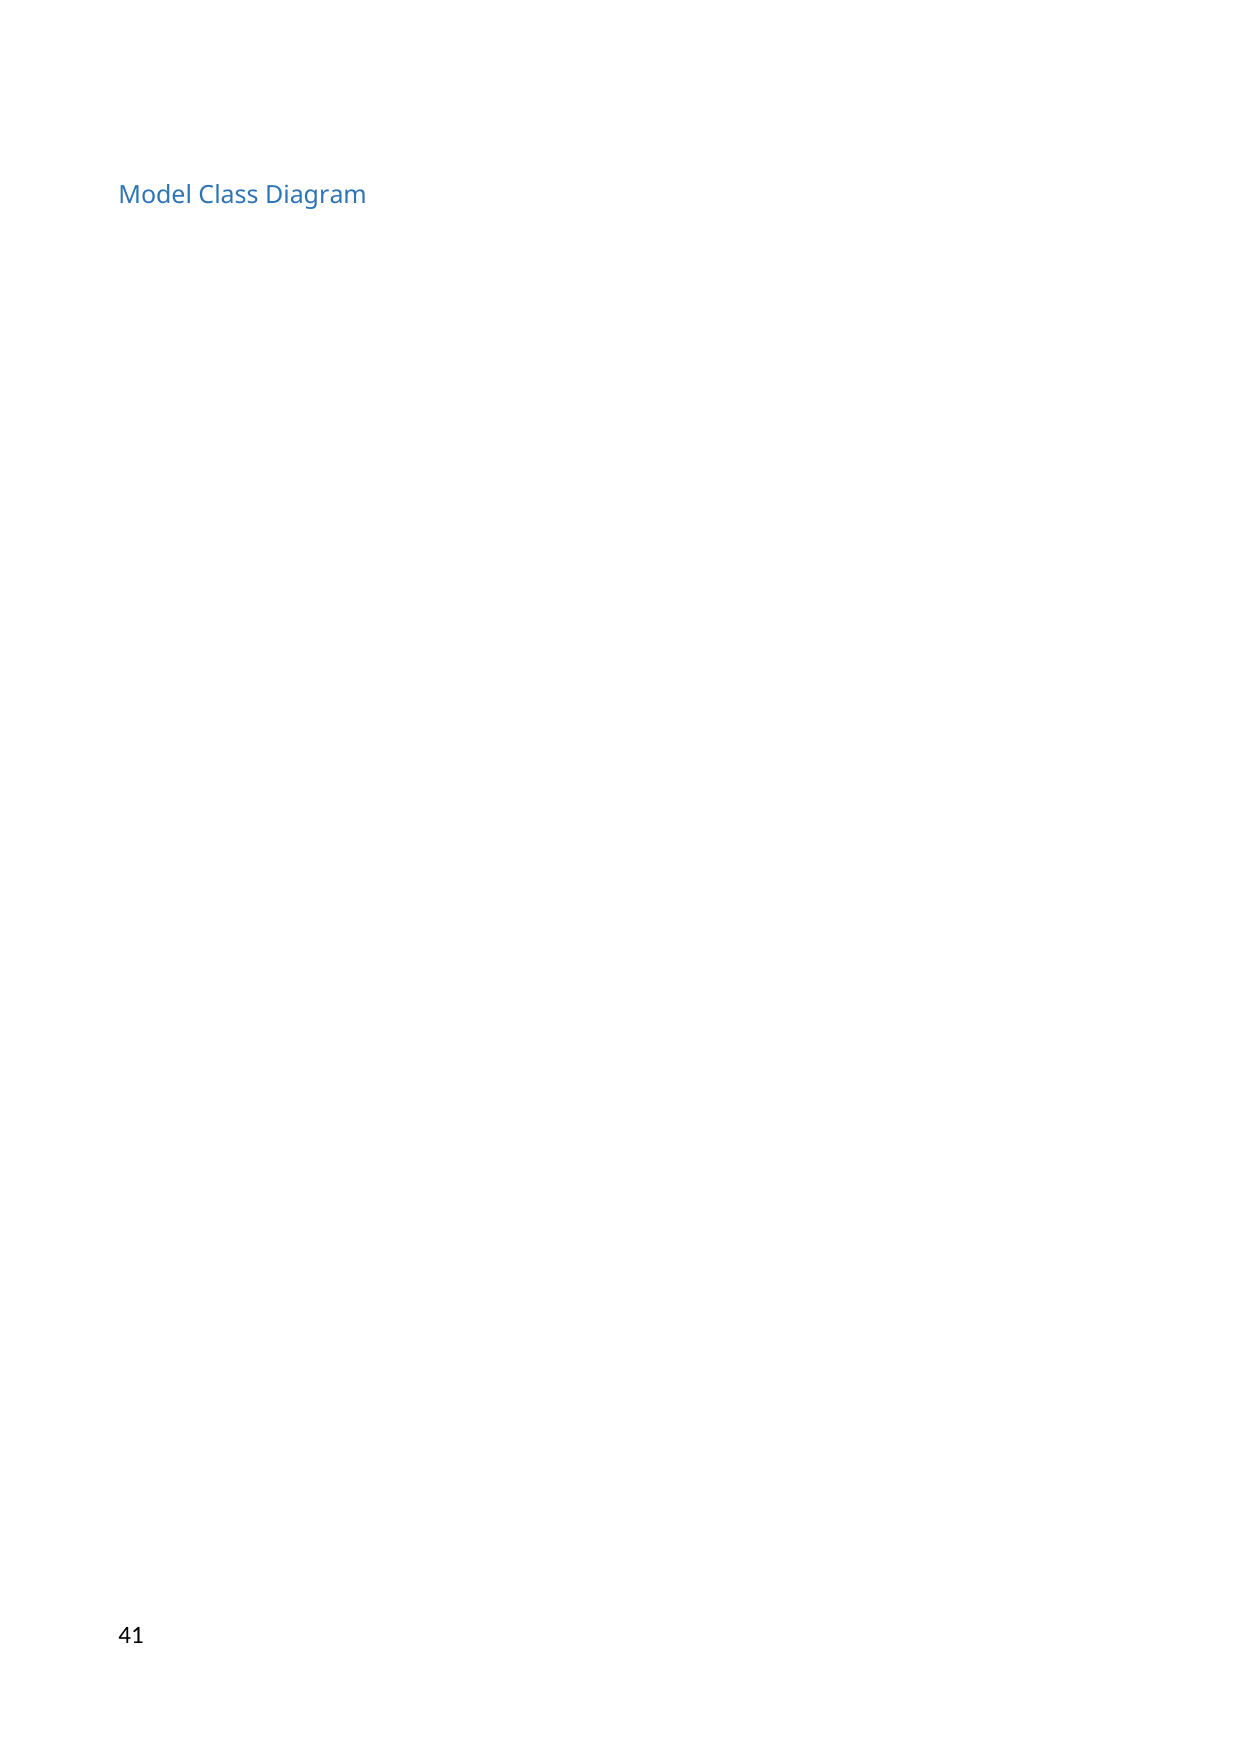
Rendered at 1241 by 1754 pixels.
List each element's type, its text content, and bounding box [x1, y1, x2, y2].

subtitle Model Class Diagram [118, 177, 1122, 211]
